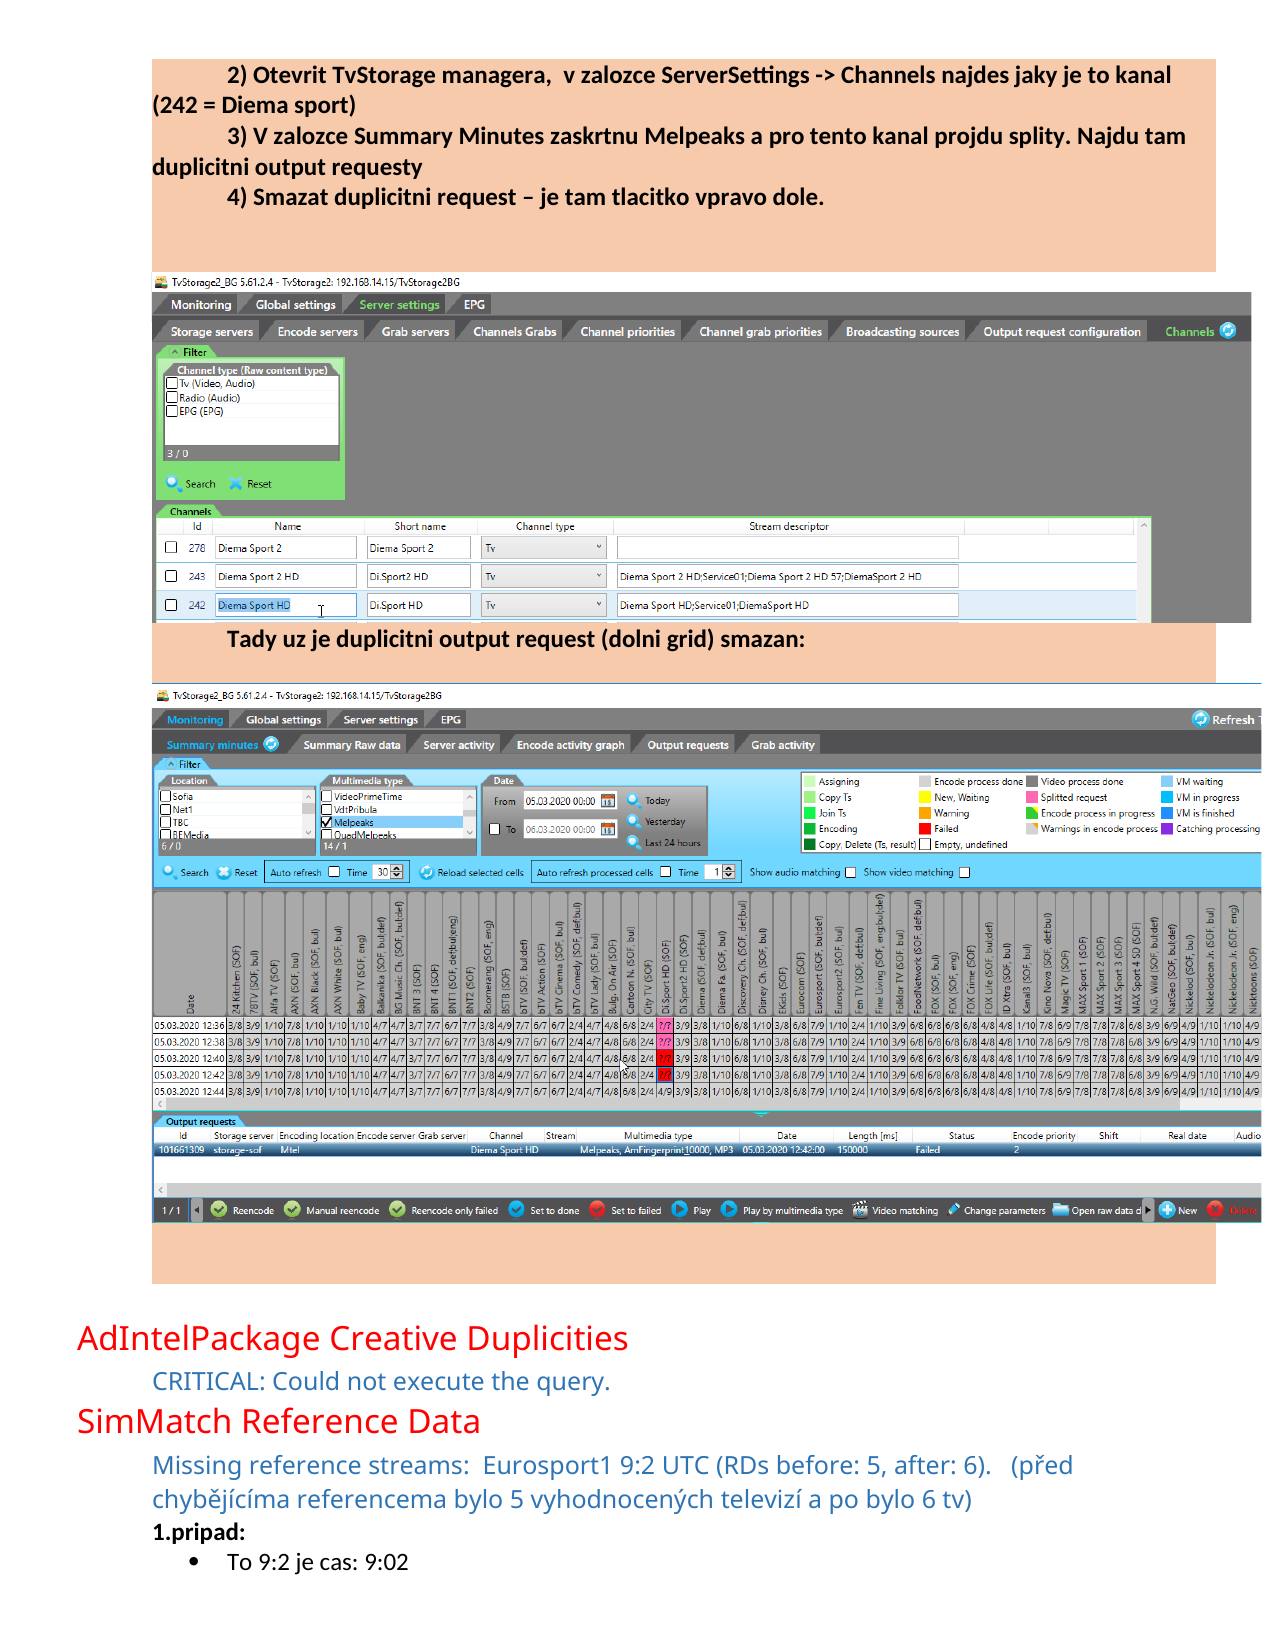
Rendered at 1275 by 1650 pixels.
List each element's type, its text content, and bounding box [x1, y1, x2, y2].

subtitle CRITICAL: Could not execute the query. [152, 1364, 1216, 1398]
text 2) Otevrit TvStorage managera, v zalozce ServerSettings -> Channels najdes jaky je to kanal (242 = Diema sport) [152, 59, 1216, 120]
picture [151, 683, 1262, 1223]
list To 9:2 je cas: 9:02 [189, 1546, 1216, 1577]
text 1.pripad: [152, 1516, 1216, 1546]
text 4) Smazat duplicitni request – je tam tlacitko vpravo dole. [152, 181, 1216, 212]
subtitle AdIntelPackage Creative Duplicities [77, 1314, 1216, 1360]
text 3) V zalozce Summary Minutes zaskrtnu Melpeaks a pro tento kanal projdu splity. Najdu tam duplicitni output requesty [152, 120, 1216, 181]
text Tady uz je duplicitni output request (dolni grid) smazan: [152, 623, 1216, 653]
subtitle SimMatch Reference Data [77, 1398, 1216, 1443]
picture [151, 272, 1252, 623]
subtitle Missing reference streams: Eurosport1 9:2 UTC (RDs before: 5, after: 6). (před chybějícíma referencema bylo 5 vyhodnocených televizí a po bylo 6 tv) [152, 1448, 1216, 1516]
